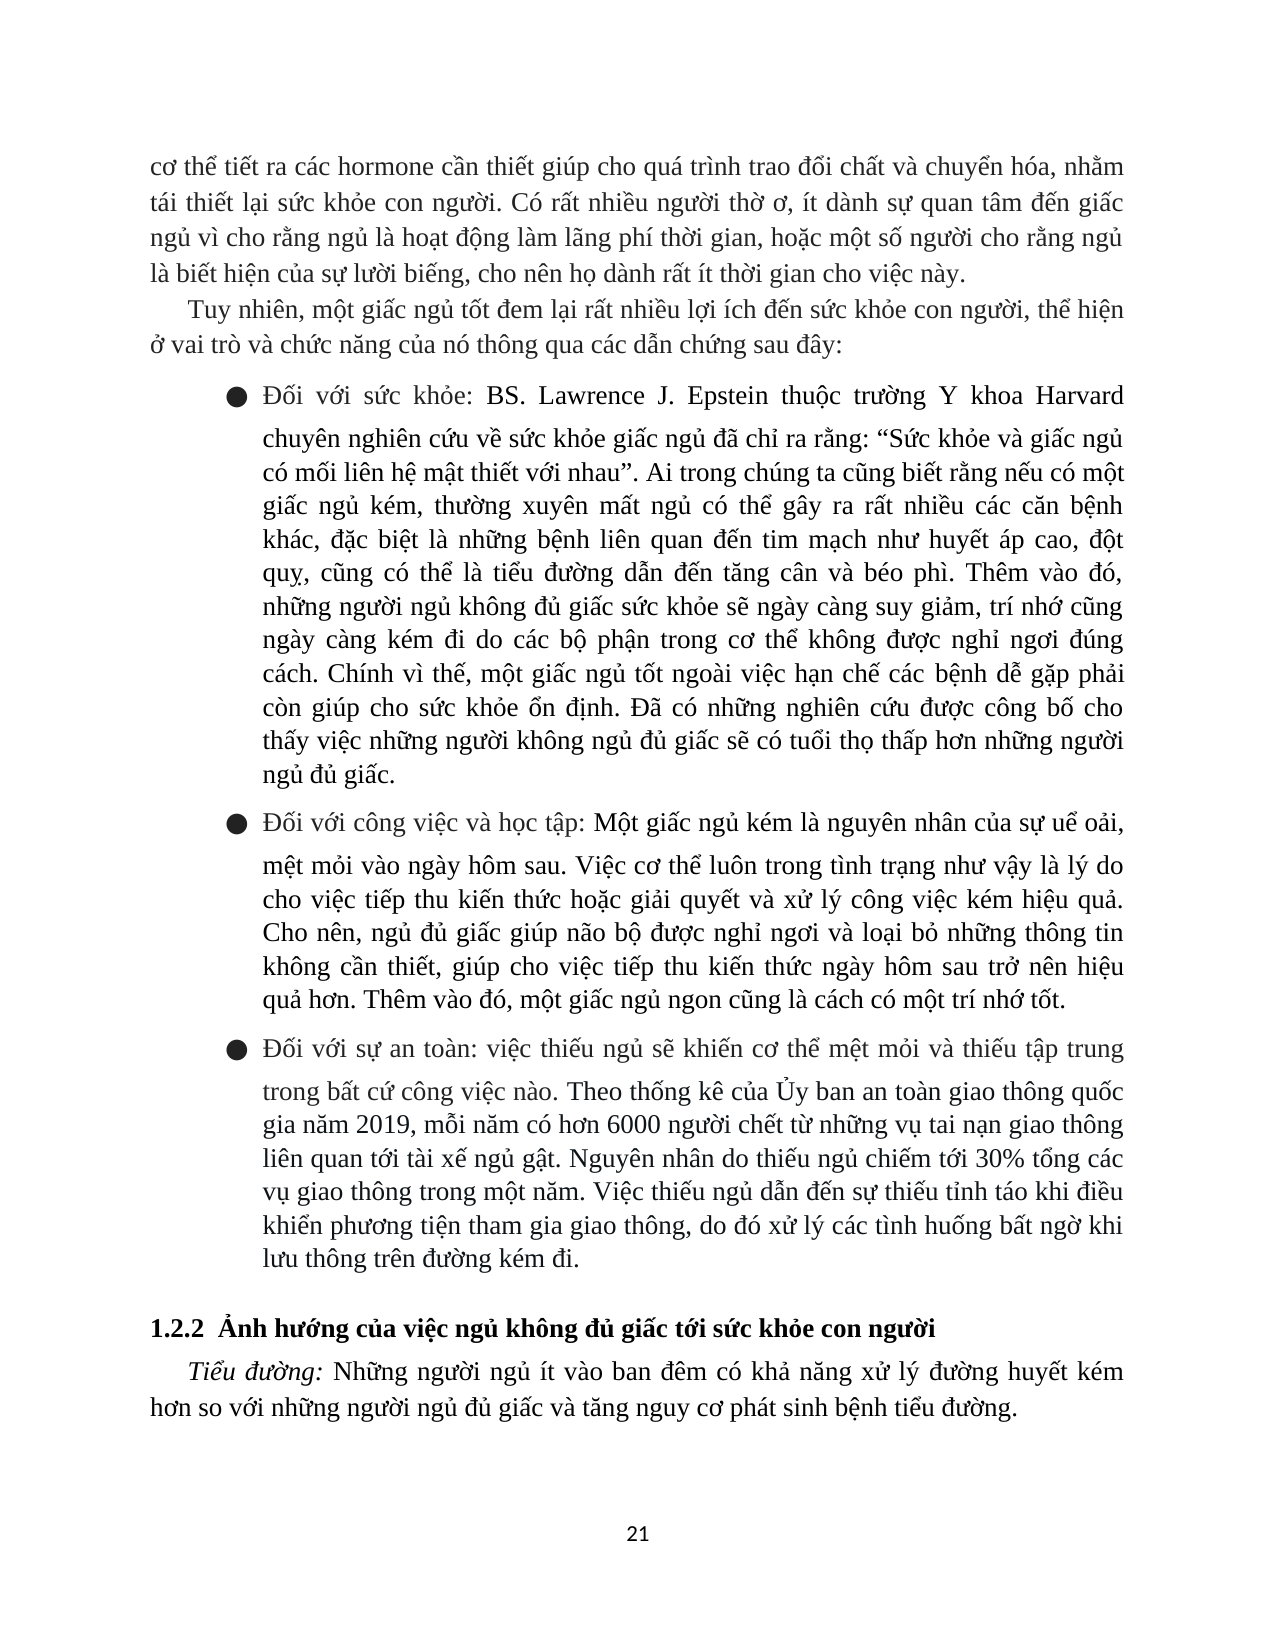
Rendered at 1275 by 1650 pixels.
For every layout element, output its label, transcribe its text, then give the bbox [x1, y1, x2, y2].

list Đối với công việc và học tập: Một giấc ngủ kém là nguyên nhân của sự uể oải, mệt mỏi vào ngày hôm sau. Việc cơ thể luôn trong tình trạng như vậy là lý do cho việc tiếp thu kiến thức hoặc giải quyết và xử lý công việc kém hiệu quả. Cho nên, ngủ đủ giấc giúp não bộ được nghỉ ngơi và loại bỏ những thông tin không cần thiết, giúp cho việc tiếp thu kiến thức ngày hôm sau trở nên hiệu quả hơn. Thêm vào đó, một giấc ngủ ngon cũng là cách có một trí nhớ tốt. [225, 791, 1125, 1014]
text Tuy nhiên, một giấc ngủ tốt đem lại rất nhiều lợi ích đến sức khỏe con người, thể hiện ở vai trò và chức năng của nó thông qua các dẫn chứng sau đây: [150, 293, 1125, 360]
text Tiểu đường: Những người ngủ ít vào ban đêm có khả năng xử lý đường huyết kém hơn so với những người ngủ đủ giấc và tăng nguy cơ phát sinh bệnh tiểu đường. [150, 1355, 1125, 1422]
list Đối với sự an toàn: việc thiếu ngủ sẽ khiến cơ thể mệt mỏi và thiếu tập trung trong bất cứ công việc nào. Theo thống kê của Ủy ban an toàn giao thông quốc gia năm 2019, mỗi năm có hơn 6000 người chết từ những vụ tai nạn giao thông liên quan tới tài xế ngủ gật. Nguyên nhân do thiếu ngủ chiếm tới 30% tổng các vụ giao thông trong một năm. Việc thiếu ngủ dẫn đến sự thiếu tỉnh táo khi điều khiển phương tiện tham gia giao thông, do đó xử lý các tình huống bất ngờ khi lưu thông trên đường kém đi. [225, 1017, 1125, 1274]
subtitle 1.2.2 Ảnh hướng của việc ngủ không đủ giấc tới sức khỏe con người [150, 1312, 1125, 1343]
list Đối với sức khỏe: BS. Lawrence J. Epstein thuộc trường Y khoa Harvard chuyên nghiên cứu về sức khỏe giấc ngủ đã chỉ ra rằng: “Sức khỏe và giấc ngủ có mối liên hệ mật thiết với nhau”. Ai trong chúng ta cũng biết rằng nếu có một giấc ngủ kém, thường xuyên mất ngủ có thể gây ra rất nhiều các căn bệnh khác, đặc biệt là những bệnh liên quan đến tim mạch như huyết áp cao, đột quỵ, cũng có thể là tiểu đường dẫn đến tăng cân và béo phì. Thêm vào đó, những người ngủ không đủ giấc sức khỏe sẽ ngày càng suy giảm, trí nhớ cũng ngày càng kém đi do các bộ phận trong cơ thể không được nghỉ ngơi đúng cách. Chính vì thế, một giấc ngủ tốt ngoài việc hạn chế các bệnh dễ gặp phải còn giúp cho sức khỏe ổn định. Đã có những nghiên cứu được công bố cho thấy việc những người không ngủ đủ giấc sẽ có tuổi thọ thấp hơn những người ngủ đủ giấc. [225, 364, 1125, 789]
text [150, 150, 1125, 288]
